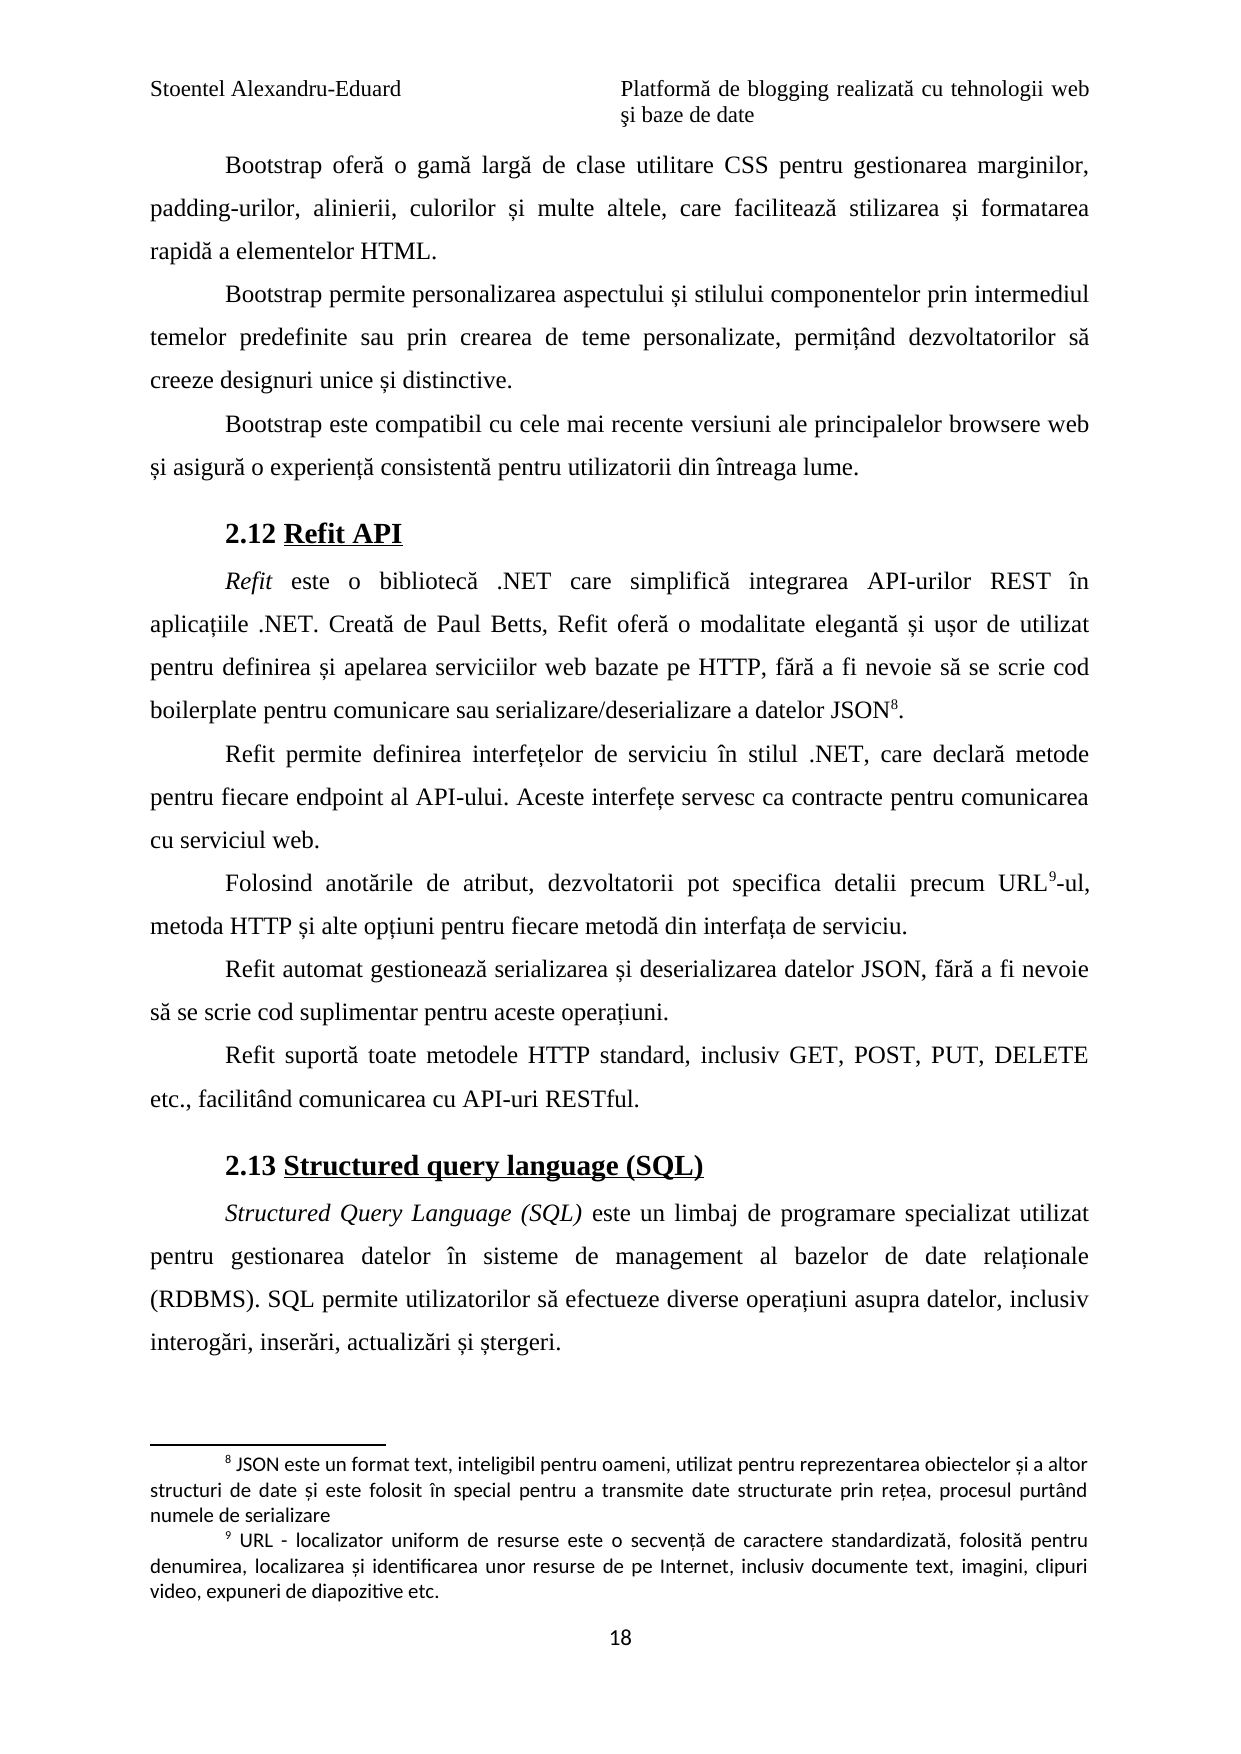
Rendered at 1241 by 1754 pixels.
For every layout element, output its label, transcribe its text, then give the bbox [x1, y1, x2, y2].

text Refit automat gestionează serializarea și deserializarea datelor JSON, fără a fi nevoie să se scrie cod suplimentar pentru aceste operațiuni. [150, 954, 1090, 1026]
text Bootstrap permite personalizarea aspectului și stilului componentelor prin intermediul temelor predefinite sau prin crearea de teme personalizate, permițând dezvoltatorilor să creeze designuri unice și distinctive. [150, 279, 1090, 394]
text Bootstrap oferă o gamă largă de clase utilitare CSS pentru gestionarea marginilor, padding-urilor, alinierii, culorilor și multe altele, care facilitează stilizarea și formatarea rapidă a elementelor HTML. [150, 150, 1090, 265]
subtitle 2.13 Structured query language (SQL) [150, 1148, 1090, 1181]
text Bootstrap este compatibil cu cele mai recente versiuni ale principalelor browsere web și asigură o experiență consistentă pentru utilizatorii din întreaga lume. [150, 409, 1090, 481]
subtitle 2.12 Refit API [150, 516, 1090, 549]
text Structured Query Language (SQL) este un limbaj de programare specializat utilizat pentru gestionarea datelor în sisteme de management al bazelor de date relaționale (RDBMS). SQL permite utilizatorilor să efectueze diverse operațiuni asupra datelor, inclusiv interogări, inserări, actualizări și ștergeri. [150, 1198, 1090, 1356]
text Refit suportă toate metodele HTTP standard, inclusiv GET, POST, PUT, DELETE etc., facilitând comunicarea cu API-uri RESTful. [150, 1041, 1090, 1112]
text Folosind anotările de atribut, dezvoltatorii pot specifica detalii precum URL-ul, metoda HTTP și alte opțiuni pentru fiecare metodă din interfața de serviciu. [150, 868, 1090, 940]
text Refit este o bibliotecă .NET care simplifică integrarea API-urilor REST în aplicațiile .NET. Creată de Paul Betts, Refit oferă o modalitate elegantă și ușor de utilizat pentru definirea și apelarea serviciilor web bazate pe HTTP, fără a fi nevoie să se scrie cod boilerplate pentru comunicare sau serializare/deserializare a datelor JSON. [150, 566, 1090, 724]
text Refit permite definirea interfețelor de serviciu în stilul .NET, care declară metode pentru fiecare endpoint al API-ului. Aceste interfețe servesc ca contracte pentru comunicarea cu serviciul web. [150, 739, 1090, 854]
